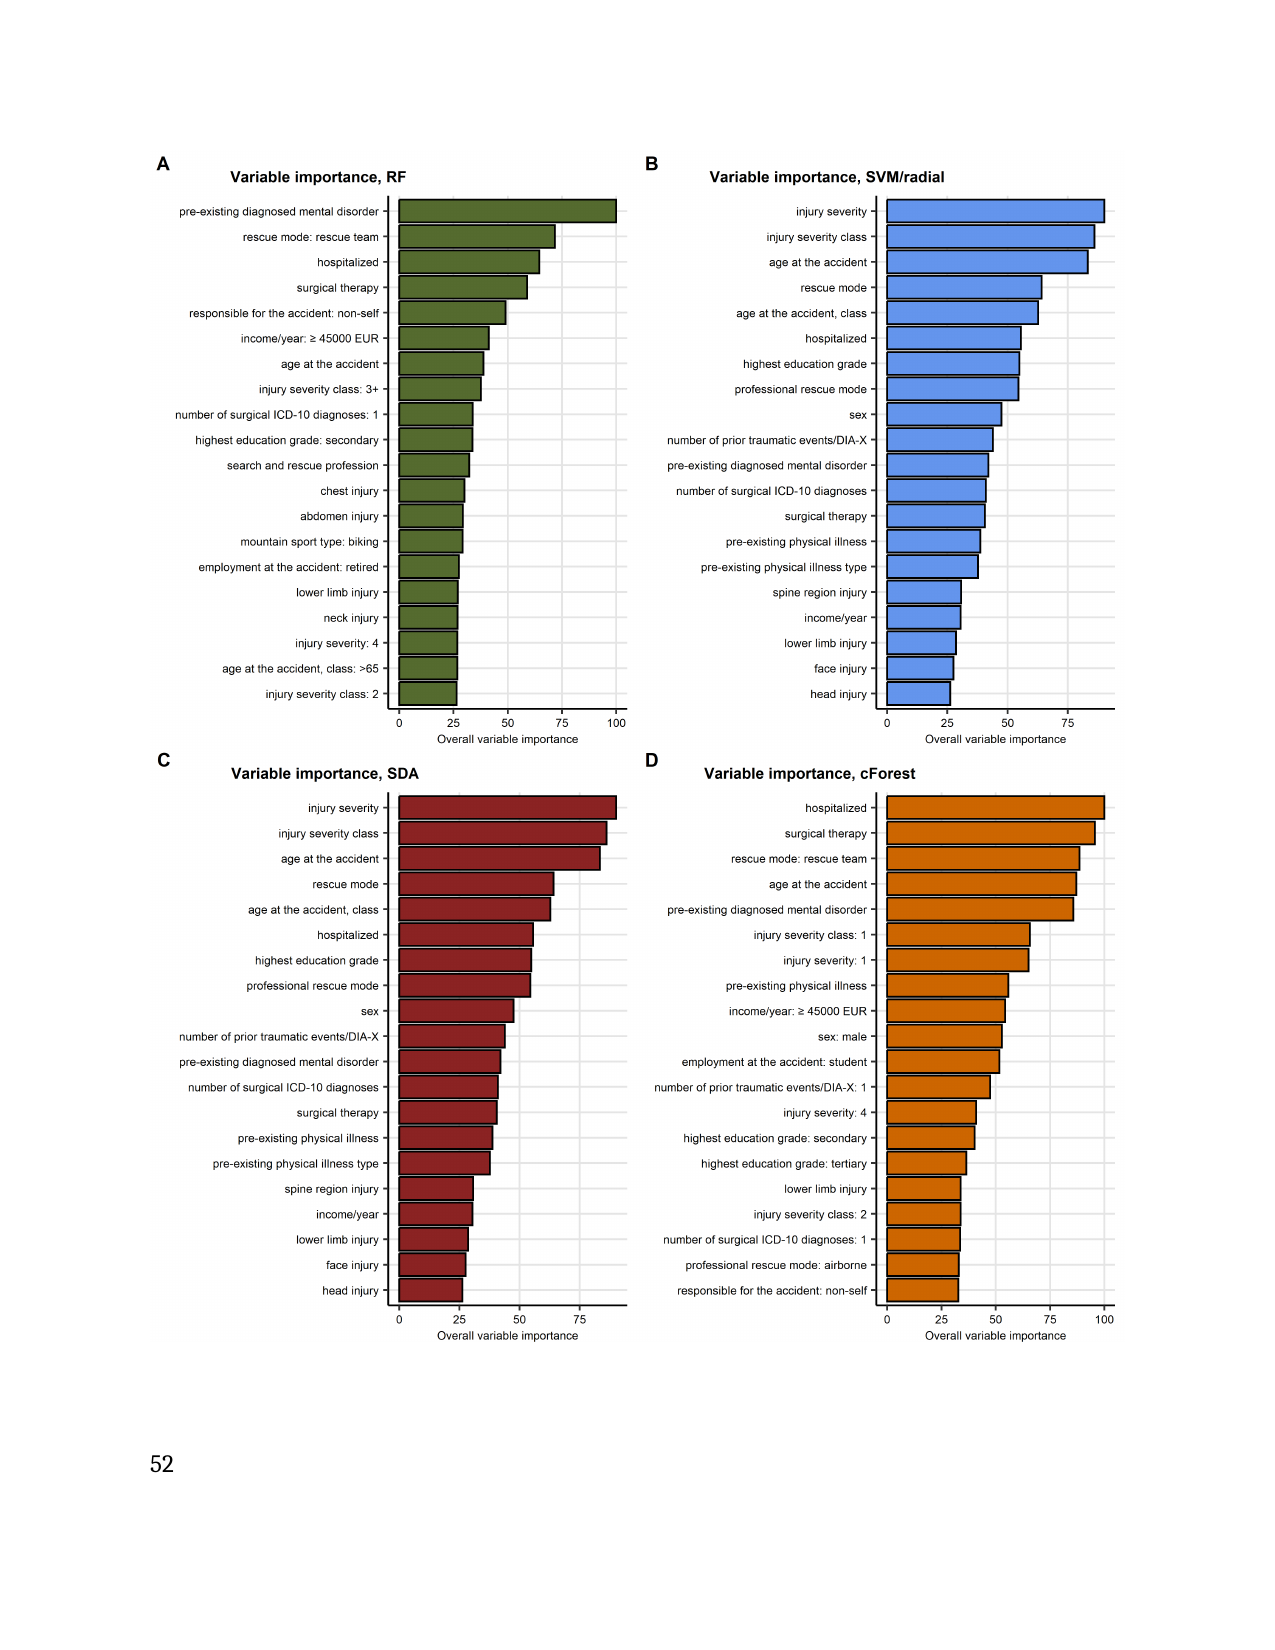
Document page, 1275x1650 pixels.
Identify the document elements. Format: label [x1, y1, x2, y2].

picture [150, 150, 1125, 1342]
